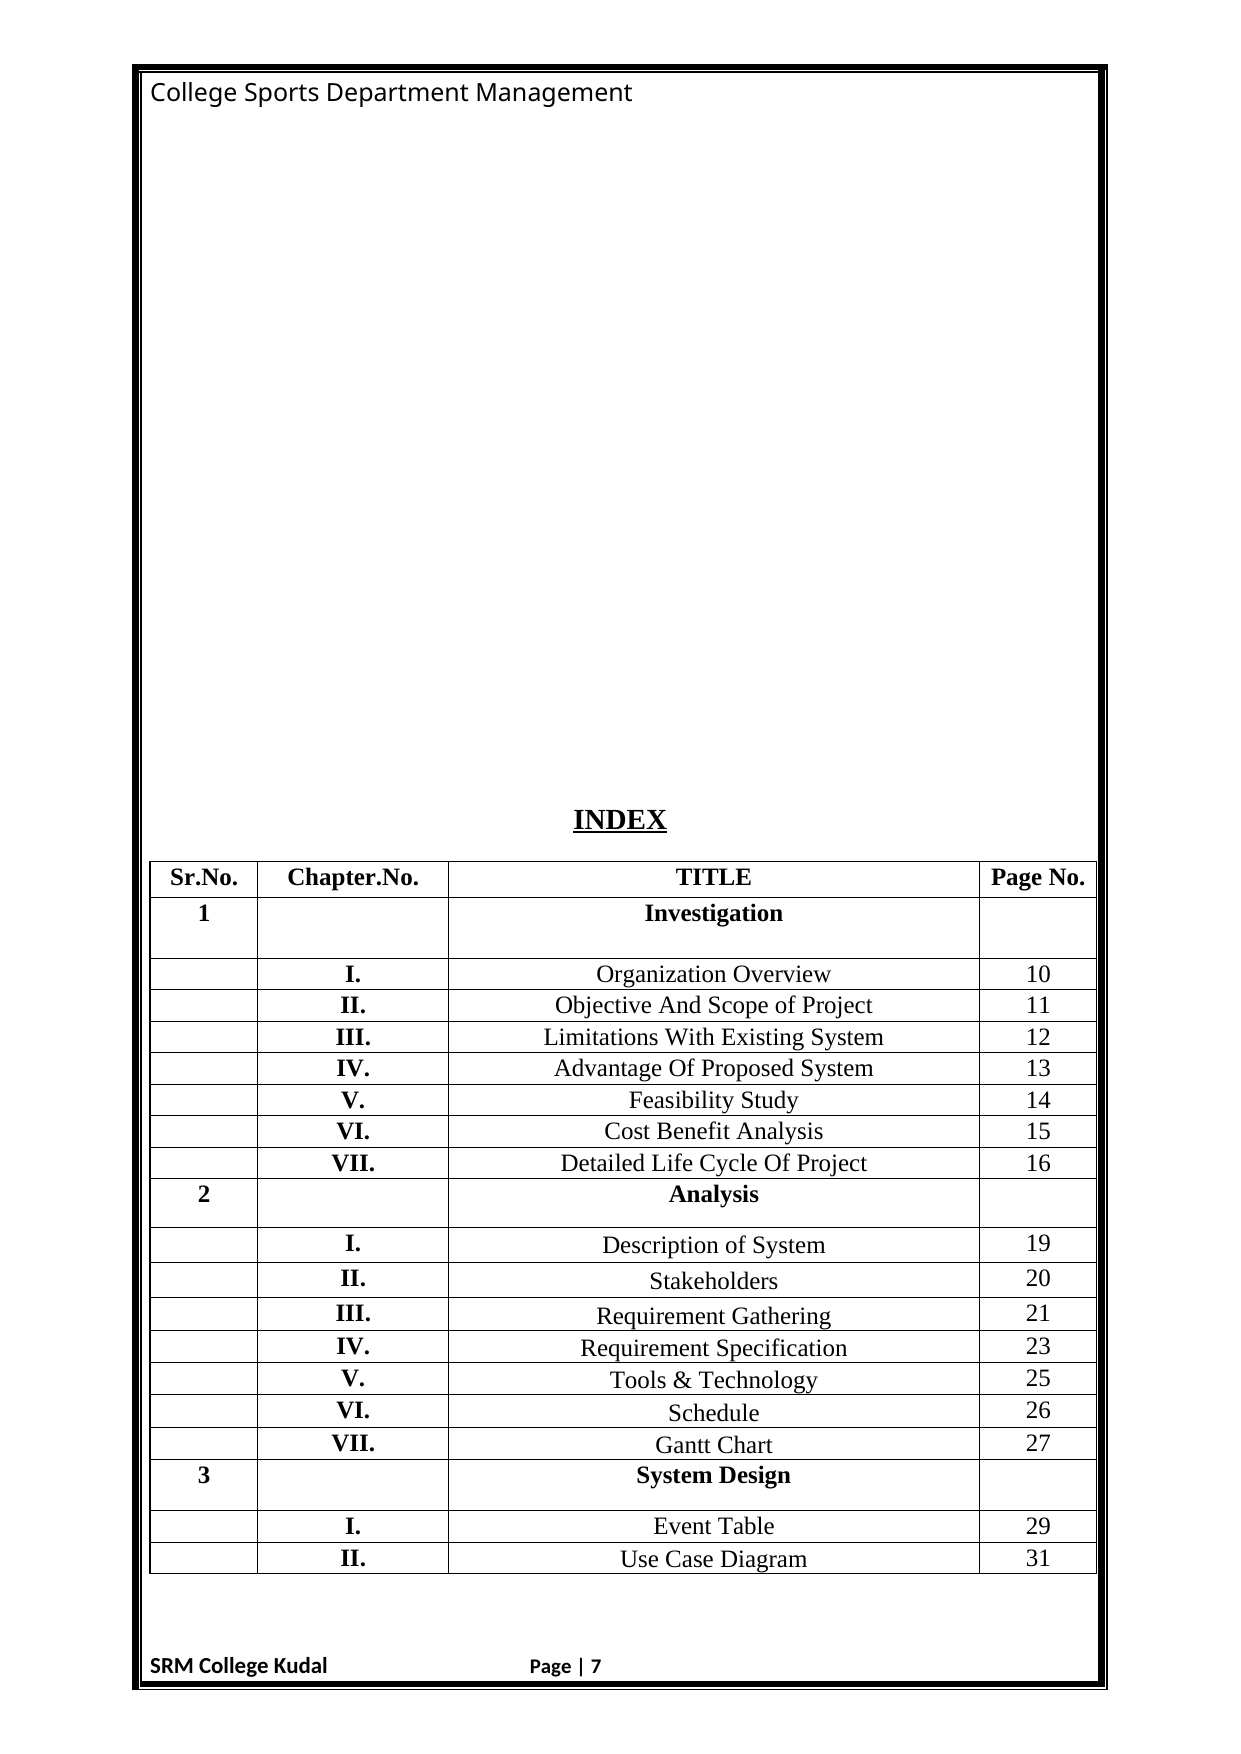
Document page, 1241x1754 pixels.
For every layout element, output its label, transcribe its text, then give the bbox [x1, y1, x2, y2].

table_cell [151, 1331, 257, 1362]
table_cell [151, 1263, 257, 1297]
table_cell Feasibility Study [449, 1085, 979, 1115]
table_cell [151, 1228, 257, 1262]
table_cell [151, 1022, 257, 1052]
table_cell II. [258, 1543, 448, 1573]
table_cell 27 [980, 1428, 1096, 1459]
table_cell Organization Overview [449, 959, 979, 989]
table_cell VI. [258, 1116, 448, 1147]
table_cell 3 [151, 1460, 257, 1510]
table_cell Event Table [449, 1511, 979, 1542]
table_cell Requirement Specification [449, 1331, 979, 1362]
table_cell [151, 959, 257, 989]
table_cell 10 [980, 959, 1096, 989]
table_cell 25 [980, 1363, 1096, 1394]
table_cell [151, 1053, 257, 1084]
table_cell Objective And Scope of Project [449, 990, 979, 1021]
table_cell Analysis [449, 1179, 979, 1227]
table_cell System Design [449, 1460, 979, 1510]
table_cell 13 [980, 1053, 1096, 1084]
table_cell III. [258, 1022, 448, 1052]
table_cell I. [258, 1228, 448, 1262]
table_cell II. [258, 990, 448, 1021]
table_cell [258, 898, 448, 958]
table_cell [151, 1116, 257, 1147]
table_header Sr.No. [151, 862, 257, 897]
table_cell Tools & Technology [449, 1363, 979, 1394]
table_cell 12 [980, 1022, 1096, 1052]
table_cell V. [258, 1363, 448, 1394]
table_cell VII. [258, 1148, 448, 1178]
table_cell [151, 1428, 257, 1459]
table_header Page No. [980, 862, 1096, 897]
table_cell [151, 1543, 257, 1573]
table_cell Cost Benefit Analysis [449, 1116, 979, 1147]
table_cell I. [258, 1511, 448, 1542]
table_cell Description of System [449, 1228, 979, 1262]
table_cell [151, 990, 257, 1021]
table_cell Schedule [449, 1395, 979, 1427]
table_cell 1 [151, 898, 257, 958]
table_cell [151, 1511, 257, 1542]
table_cell Advantage Of Proposed System [449, 1053, 979, 1084]
text INDEX [150, 802, 1090, 835]
table_cell 23 [980, 1331, 1096, 1362]
table_cell Stakeholders [449, 1263, 979, 1297]
table_cell [980, 898, 1096, 958]
table_cell [258, 1460, 448, 1510]
table_cell 31 [980, 1543, 1096, 1573]
table_cell Detailed Life Cycle Of Project [449, 1148, 979, 1178]
table_cell 2 [151, 1179, 257, 1227]
table_cell IV. [258, 1331, 448, 1362]
table_cell 20 [980, 1263, 1096, 1297]
table_cell VI. [258, 1395, 448, 1427]
table_cell Gantt Chart [449, 1428, 979, 1459]
table_cell Use Case Diagram [449, 1543, 979, 1573]
table_cell [151, 1085, 257, 1115]
table_cell 21 [980, 1298, 1096, 1330]
table_cell Investigation [449, 898, 979, 958]
table_cell 16 [980, 1148, 1096, 1178]
table_cell 14 [980, 1085, 1096, 1115]
table_cell 26 [980, 1395, 1096, 1427]
table_cell VII. [258, 1428, 448, 1459]
table_cell [151, 1298, 257, 1330]
table_cell V. [258, 1085, 448, 1115]
table_cell Requirement Gathering [449, 1298, 979, 1330]
table_cell [980, 1460, 1096, 1510]
table_cell 11 [980, 990, 1096, 1021]
table_cell I. [258, 959, 448, 989]
table_cell IV. [258, 1053, 448, 1084]
table_cell Limitations With Existing System [449, 1022, 979, 1052]
table_header TITLE [449, 862, 979, 897]
table_cell [151, 1148, 257, 1178]
table_cell 19 [980, 1228, 1096, 1262]
table_cell [258, 1179, 448, 1227]
table_cell [151, 1395, 257, 1427]
table_cell [980, 1179, 1096, 1227]
table_cell 29 [980, 1511, 1096, 1542]
table_header Chapter.No. [258, 862, 448, 897]
table_cell III. [258, 1298, 448, 1330]
table_cell II. [258, 1263, 448, 1297]
table_cell [151, 1363, 257, 1394]
table_cell 15 [980, 1116, 1096, 1147]
